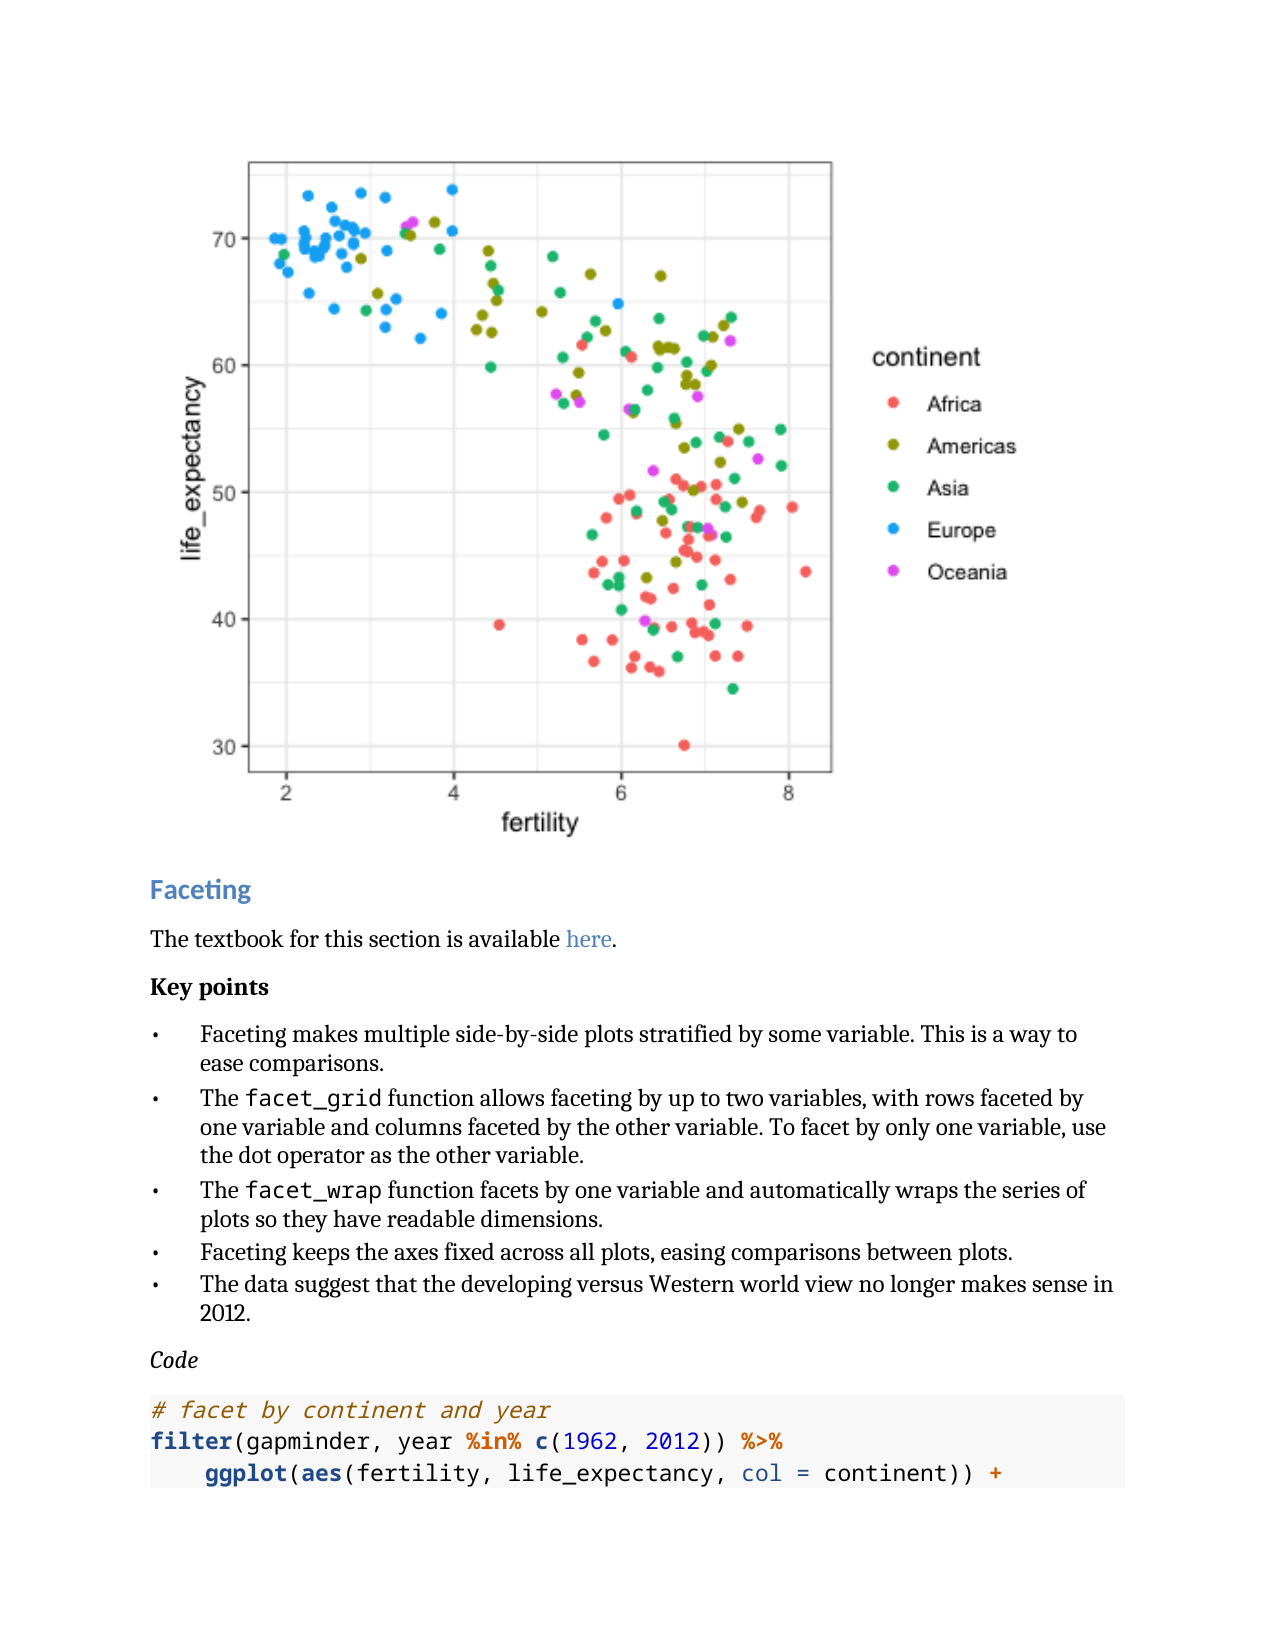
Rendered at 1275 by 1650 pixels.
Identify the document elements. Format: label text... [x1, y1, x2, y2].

list Faceting makes multiple side-by-side plots stratified by some variable. This is a way to ease comparisons. [150, 1020, 1125, 1078]
list Faceting keeps the axes fixed across all plots, easing comparisons between plots. [150, 1238, 1125, 1266]
subtitle Faceting [150, 871, 1125, 906]
text Key points [150, 973, 1125, 1001]
list The data suggest that the developing versus Western world view no longer makes sense in 2012. [150, 1270, 1125, 1328]
list The facet_grid function allows faceting by up to two variables, with rows faceted by one variable and columns faceted by the other variable. To facet by only one variable, use the dot operator as the other variable. [150, 1081, 1125, 1170]
text The textbook for this section is available here. [150, 925, 1125, 954]
picture [168, 150, 1044, 850]
list The facet_wrap function facets by one variable and automatically wraps the series of plots so they have readable dimensions. [150, 1174, 1125, 1234]
text Code [150, 1346, 1125, 1375]
